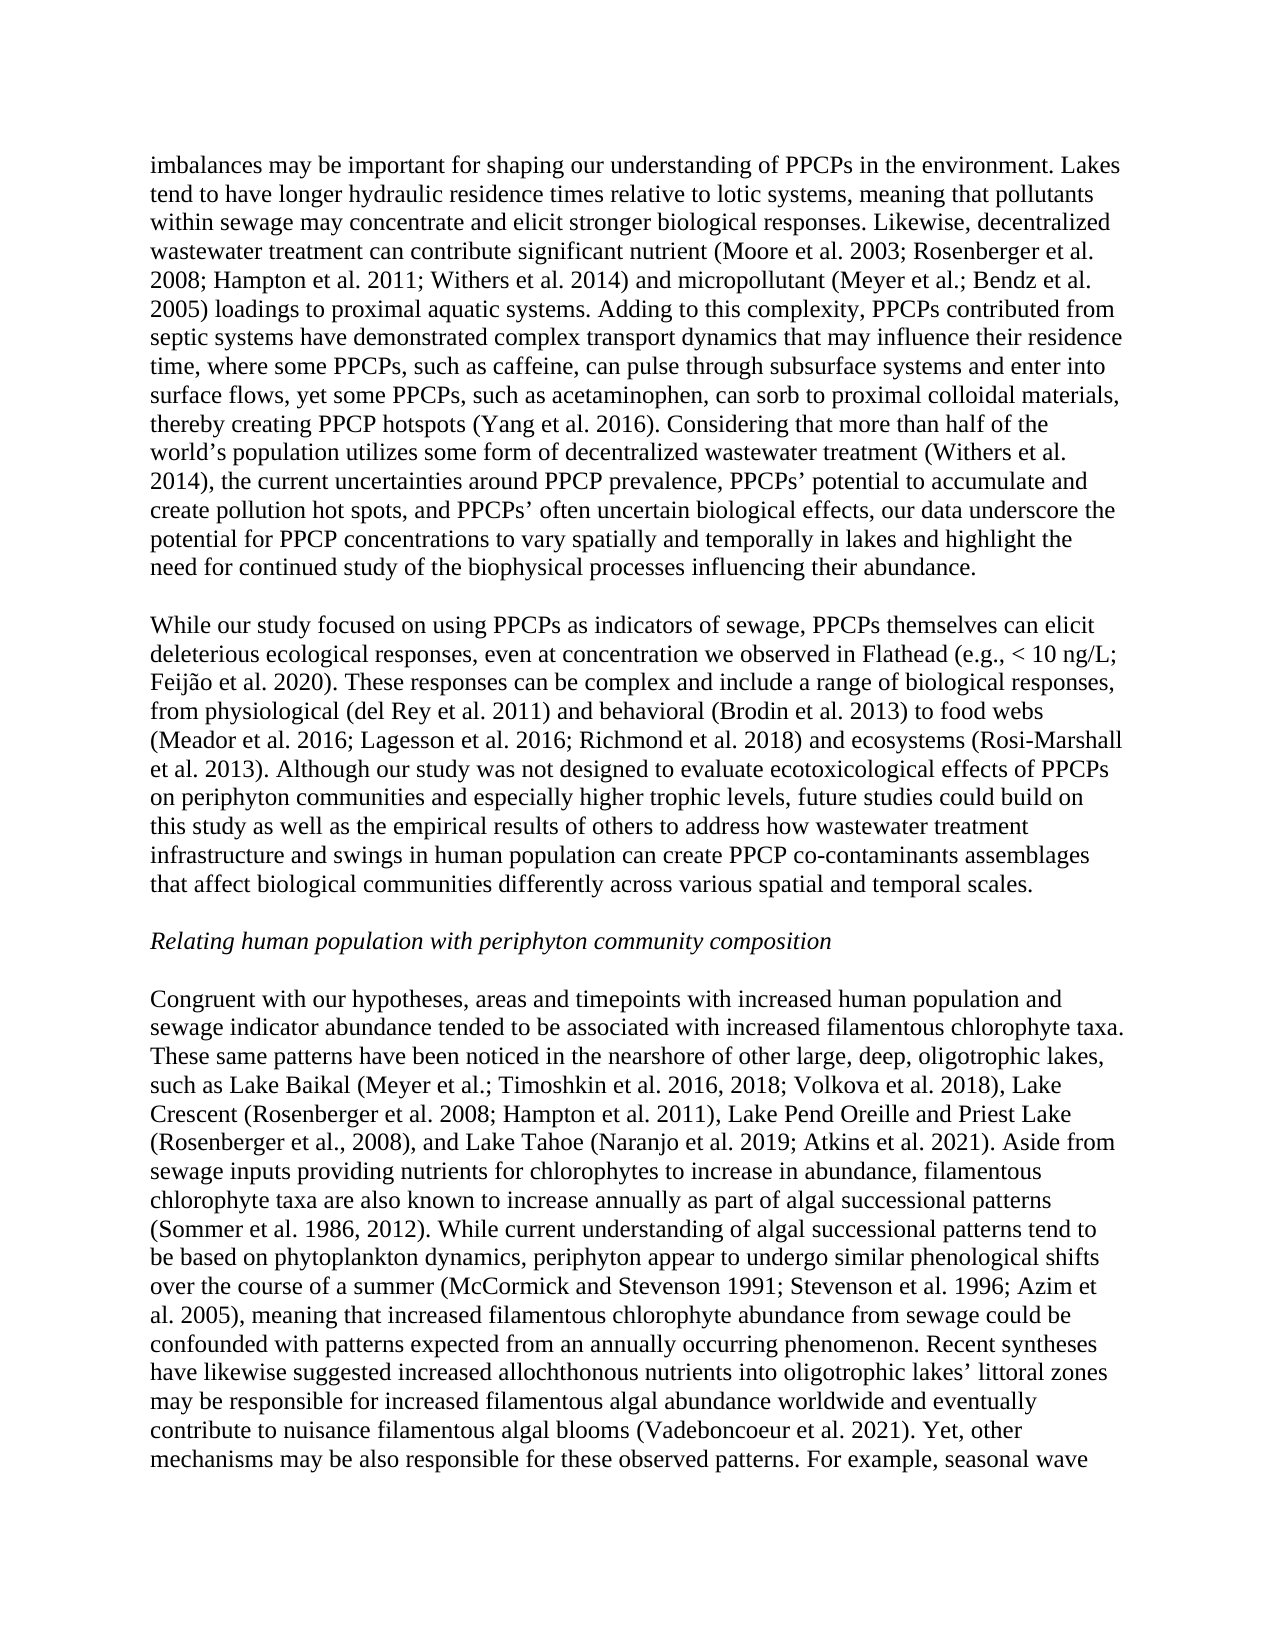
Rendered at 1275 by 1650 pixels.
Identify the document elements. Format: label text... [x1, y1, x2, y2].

text Relating human population with periphyton community composition [150, 926, 1125, 955]
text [150, 984, 1125, 1472]
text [150, 150, 1125, 581]
text While our study focused on using PPCPs as indicators of sewage, PPCPs themselves can elicit deleterious ecological responses, even at concentration we observed in Flathead (e.g., < 10 ng/L; Feijão et al. 2020). These responses can be complex and include a range of biological responses, from physiological (del Rey et al. 2011) and behavioral (Brodin et al. 2013) to food webs (Meador et al. 2016; Lagesson et al. 2016; Richmond et al. 2018) and ecosystems (Rosi-Marshall et al. 2013). Although our study was not designed to evaluate ecotoxicological effects of PPCPs on periphyton communities and especially higher trophic levels, future studies could build on this study as well as the empirical results of others to address how wastewater treatment infrastructure and swings in human population can create PPCP co-contaminants assemblages that affect biological communities differently across various spatial and temporal scales. [150, 610, 1125, 897]
